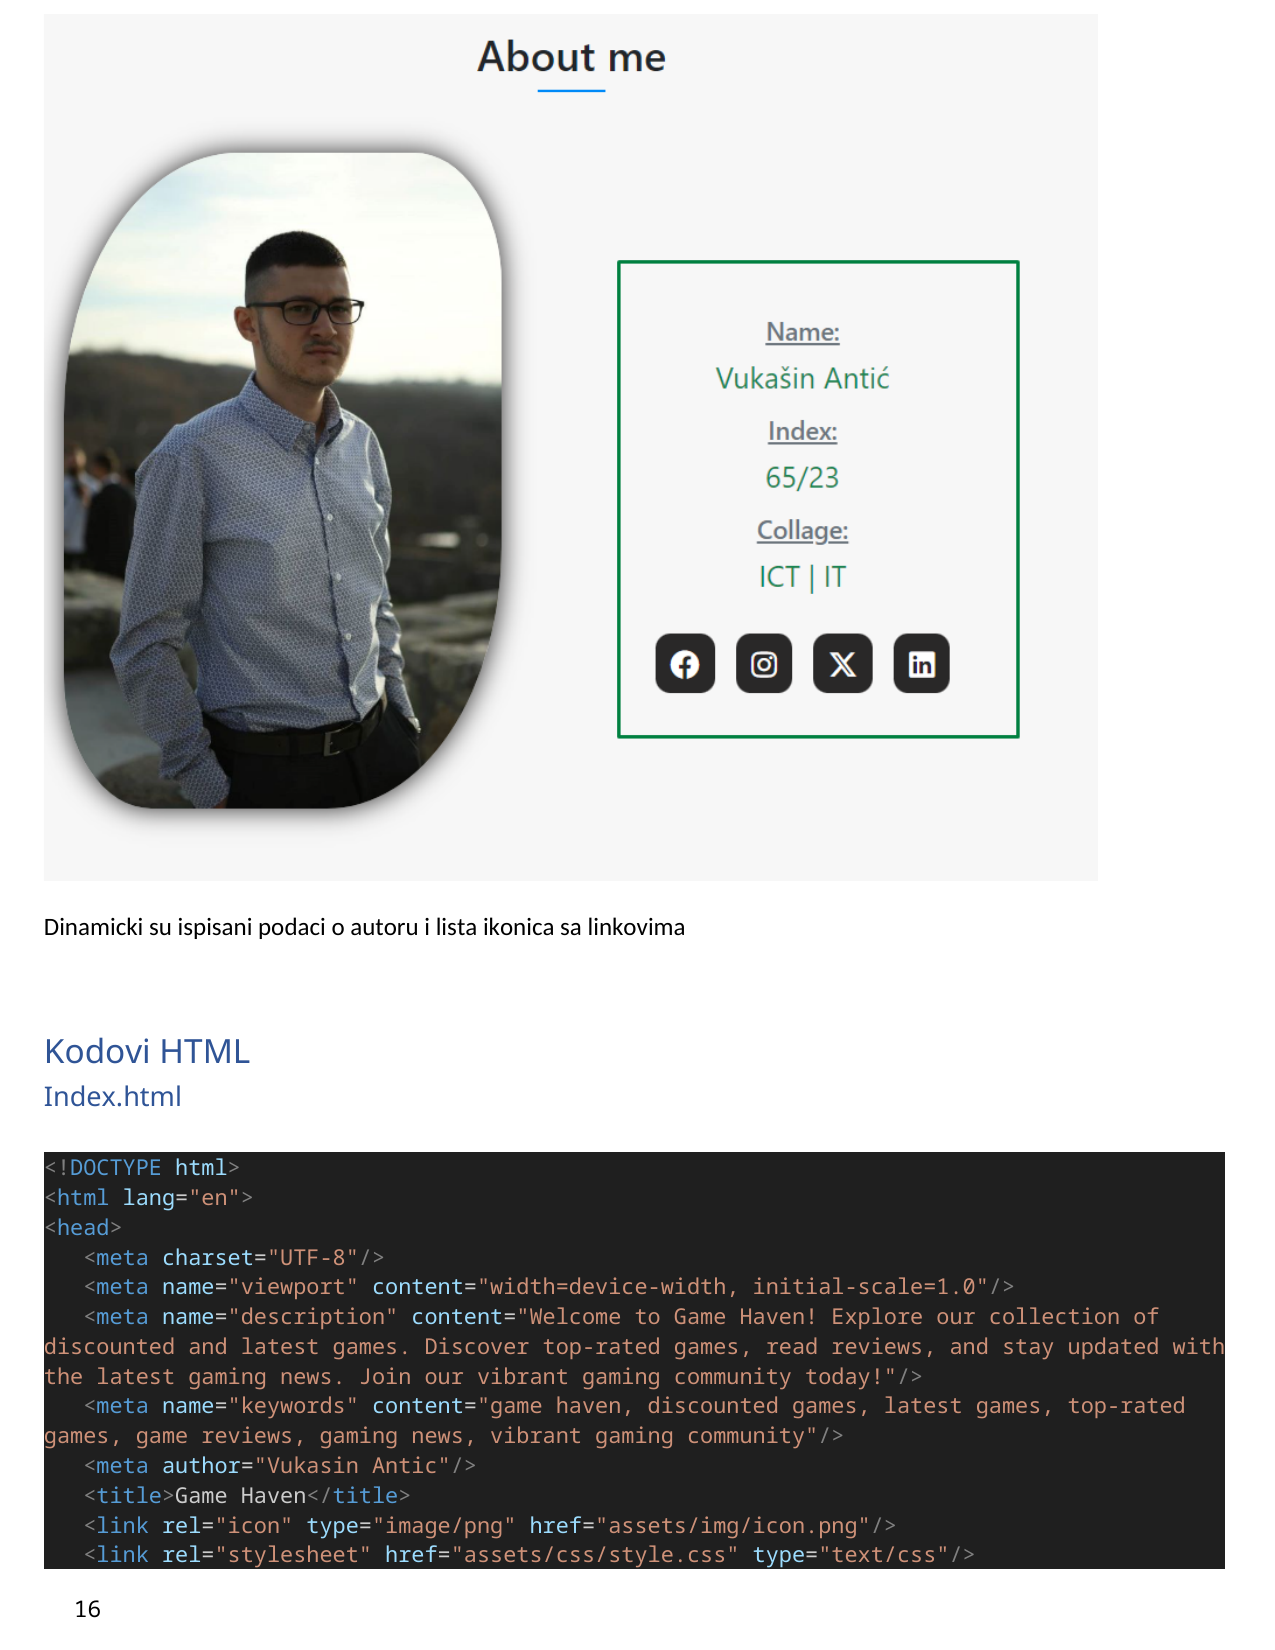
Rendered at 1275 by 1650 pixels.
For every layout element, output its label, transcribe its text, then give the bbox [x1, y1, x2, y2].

text <meta name="viewport" content="width=device-width, initial-scale=1.0"/> [44, 1271, 1225, 1301]
text <title>Game Haven</title> [44, 1480, 1225, 1510]
subtitle Kodovi HTML [44, 1028, 1225, 1073]
text <meta name="keywords" content="game haven, discounted games, latest games, top-rated games, game reviews, gaming news, vibrant gaming community"/> [44, 1391, 1225, 1450]
text <meta charset="UTF-8"/> [44, 1242, 1225, 1271]
text <meta author="Vukasin Antic"/> [44, 1450, 1225, 1480]
text <!DOCTYPE html> [44, 1152, 1225, 1182]
text <link rel="icon" type="image/png" href="assets/img/icon.png"/> [44, 1510, 1225, 1539]
subtitle Index.html [44, 1078, 1225, 1114]
text <html lang="en"> [44, 1182, 1225, 1212]
text <meta name="description" content="Welcome to Game Haven! Explore our collection of discounted and latest games. Discover top-rated games, read reviews, and stay updated with the latest gaming news. Join our vibrant gaming community today!"/> [44, 1301, 1225, 1391]
text <link rel="stylesheet" href="assets/css/style.css" type="text/css"/> [44, 1539, 1225, 1569]
text Dinamicki su ispisani podaci o autoru i lista ikonica sa linkovima [44, 912, 1225, 942]
picture [43, 14, 1098, 881]
text <head> [44, 1212, 1225, 1242]
